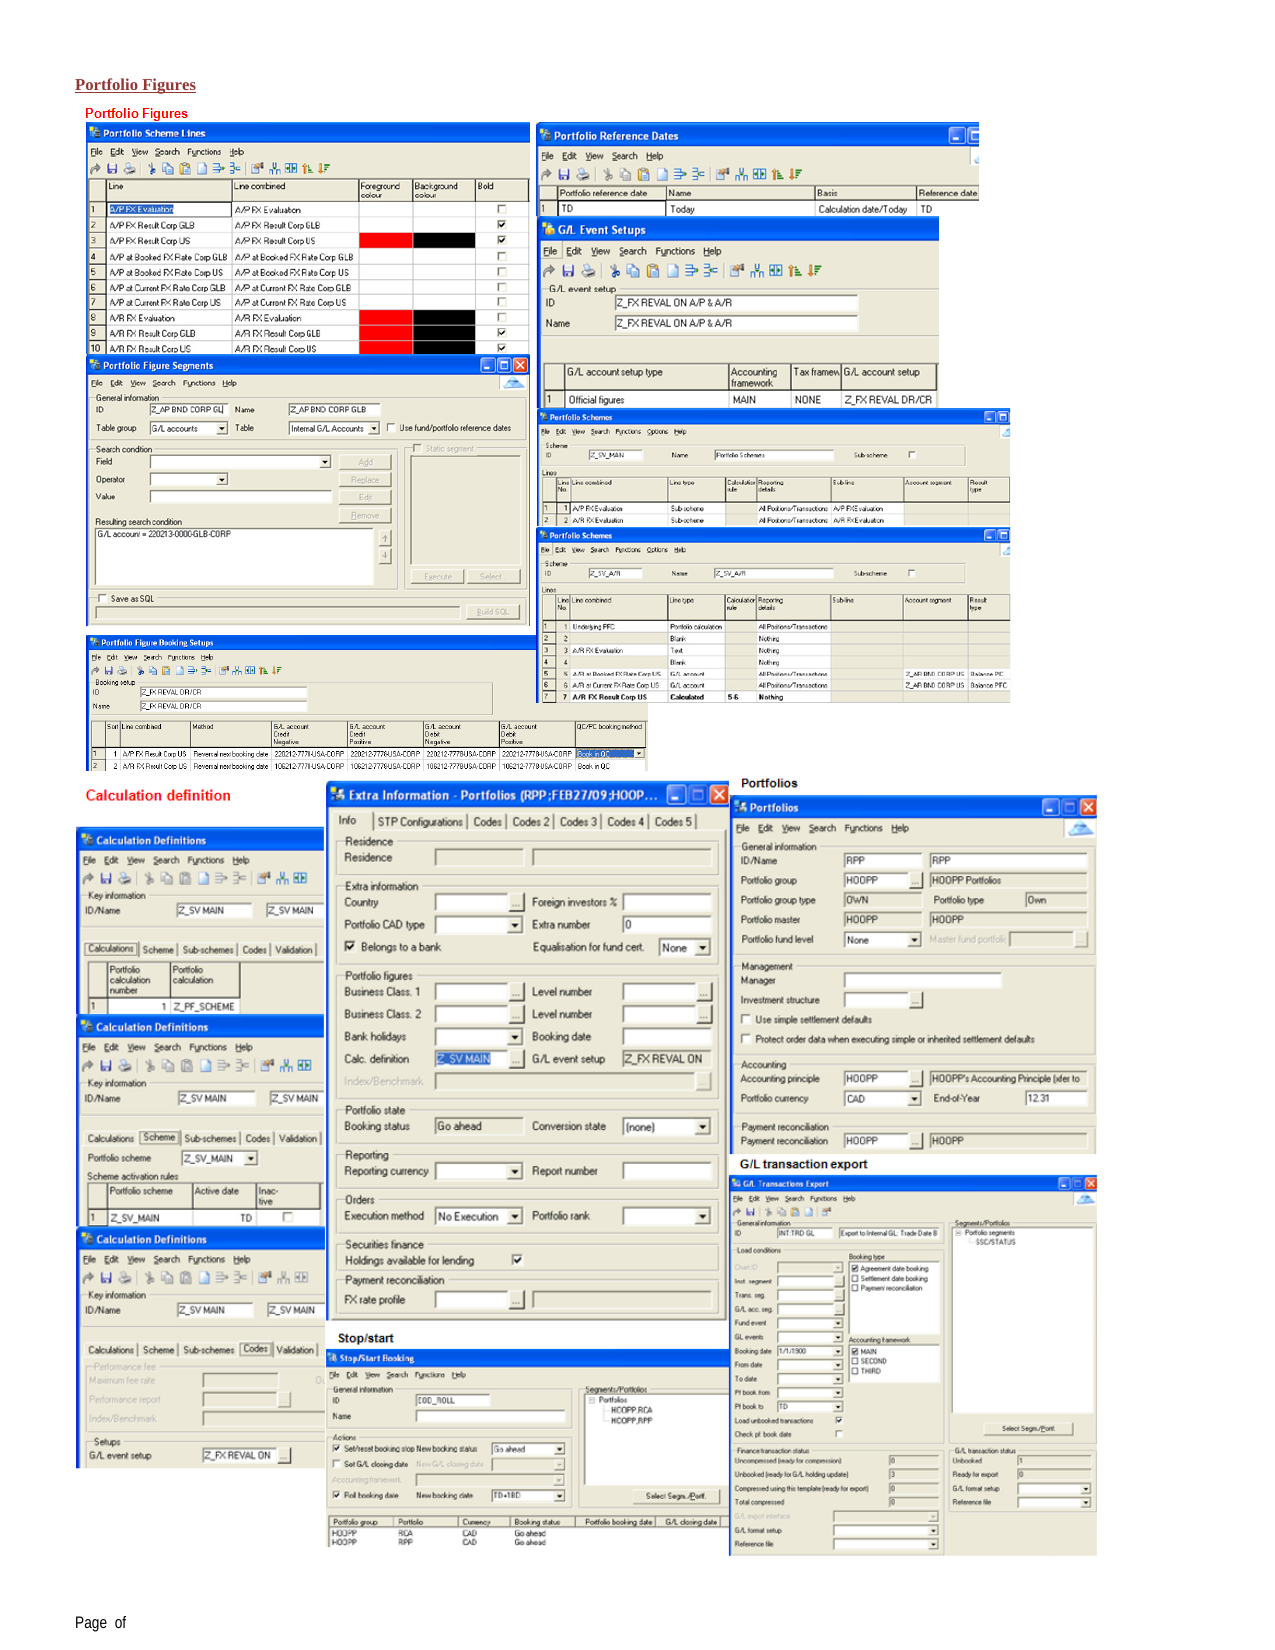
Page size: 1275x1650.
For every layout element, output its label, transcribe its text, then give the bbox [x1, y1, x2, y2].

subtitle Portfolio Figures [75, 75, 1213, 94]
picture [75, 100, 1098, 1557]
